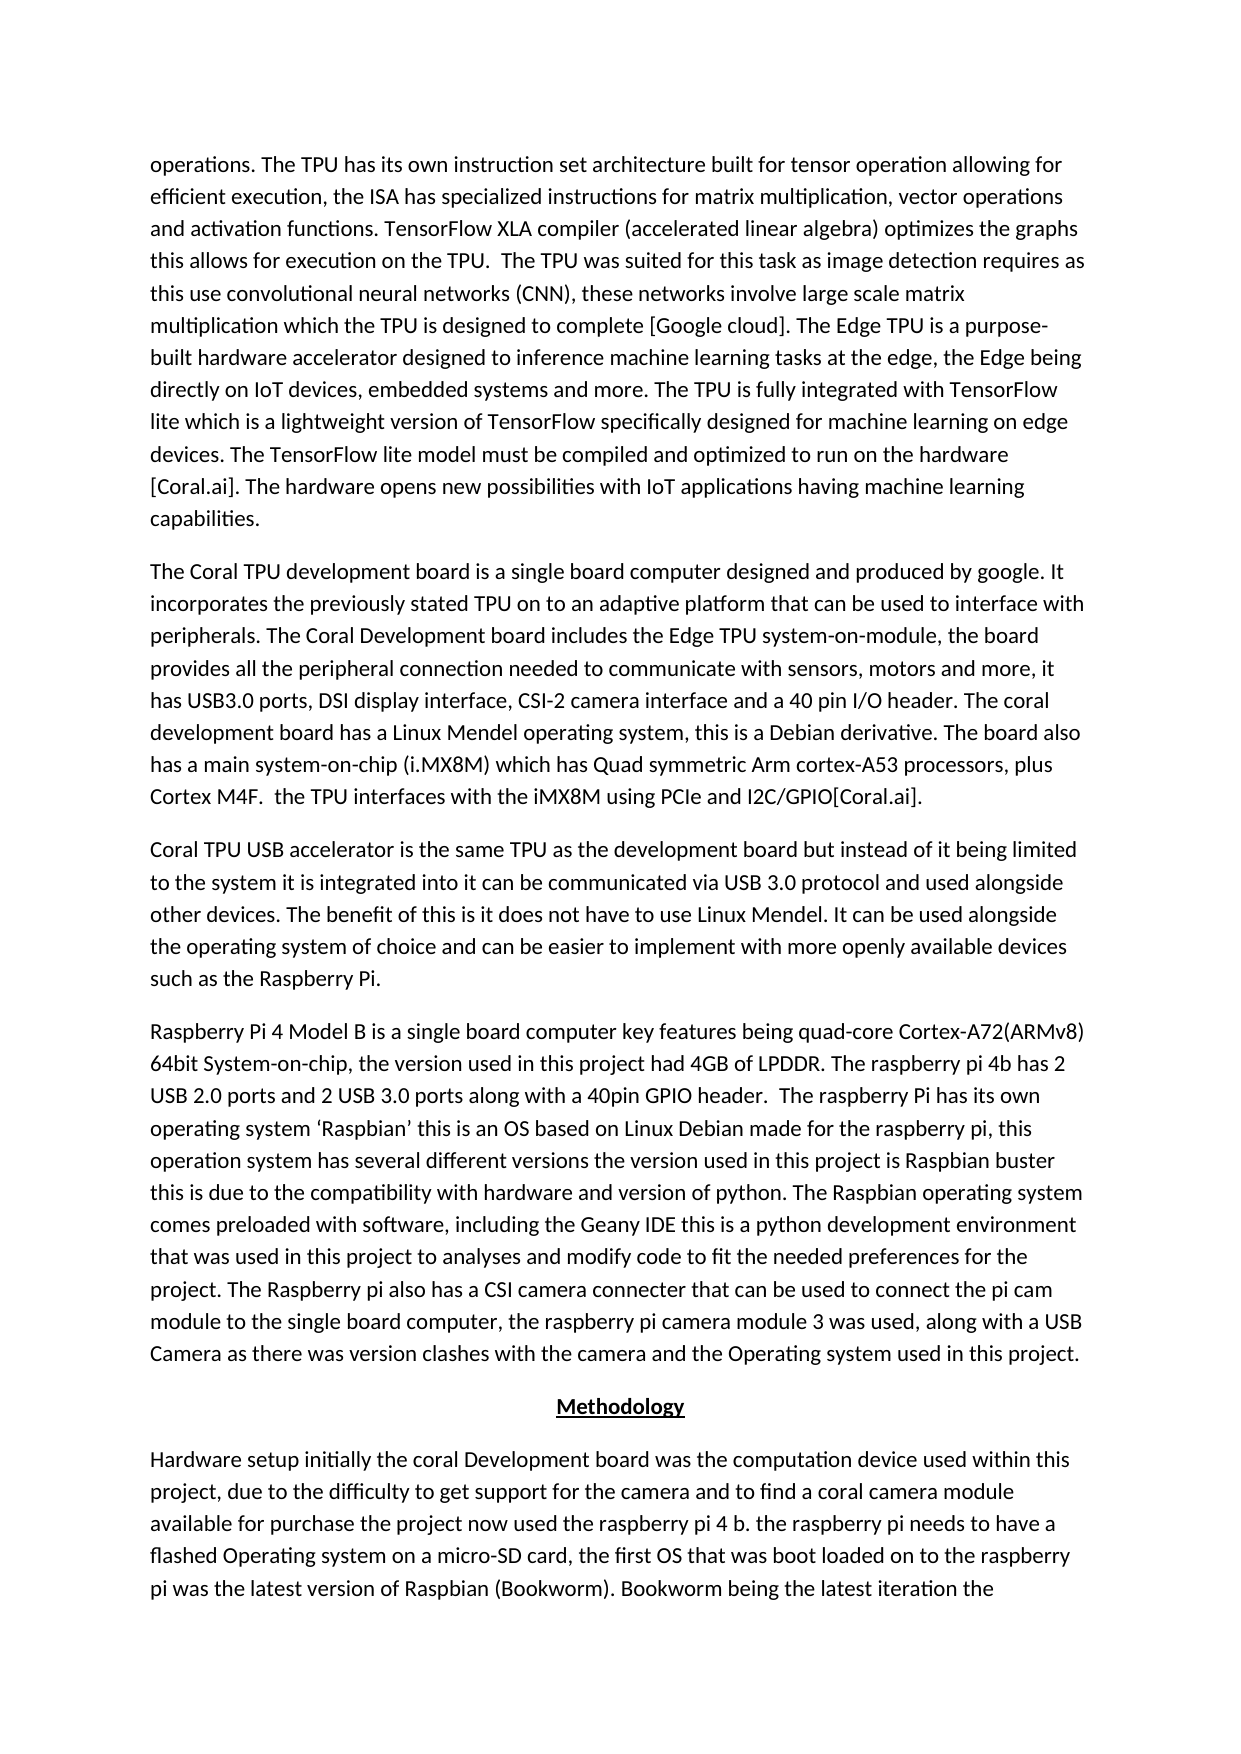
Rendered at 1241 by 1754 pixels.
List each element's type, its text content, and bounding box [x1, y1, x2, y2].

text Methodology [150, 1392, 1090, 1420]
text Raspberry Pi 4 Model B is a single board computer key features being quad-core Cortex-A72(ARMv8) 64bit System-on-chip, the version used in this project had 4GB of LPDDR. The raspberry pi 4b has 2 USB 2.0 ports and 2 USB 3.0 ports along with a 40pin GPIO header. The raspberry Pi has its own operating system ‘Raspbian’ this is an OS based on Linux Debian made for the raspberry pi, this operation system has several different versions the version used in this project is Raspbian buster this is due to the compatibility with hardware and version of python. The Raspbian operating system comes preloaded with software, including the Geany IDE this is a python development environment that was used in this project to analyses and modify code to fit the needed preferences for the project. The Raspberry pi also has a CSI camera connecter that can be used to connect the pi cam module to the single board computer, the raspberry pi camera module 3 was used, along with a USB Camera as there was version clashes with the camera and the Operating system used in this project. [150, 1017, 1090, 1367]
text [150, 1445, 1090, 1602]
text The Coral TPU development board is a single board computer designed and produced by google. It incorporates the previously stated TPU on to an adaptive platform that can be used to interface with peripherals. The Coral Development board includes the Edge TPU system-on-module, the board provides all the peripheral connection needed to communicate with sensors, motors and more, it has USB3.0 ports, DSI display interface, CSI-2 camera interface and a 40 pin I/O header. The coral development board has a Linux Mendel operating system, this is a Debian derivative. The board also has a main system-on-chip (i.MX8M) which has Quad symmetric Arm cortex-A53 processors, plus Cortex M4F. the TPU interfaces with the iMX8M using PCIe and I2C/GPIO[Coral.ai]. [150, 557, 1090, 810]
text Coral TPU USB accelerator is the same TPU as the development board but instead of it being limited to the system it is integrated into it can be communicated via USB 3.0 protocol and used alongside other devices. The benefit of this is it does not have to use Linux Mendel. It can be used alongside the operating system of choice and can be easier to implement with more openly available devices such as the Raspberry Pi. [150, 835, 1090, 992]
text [150, 150, 1090, 532]
